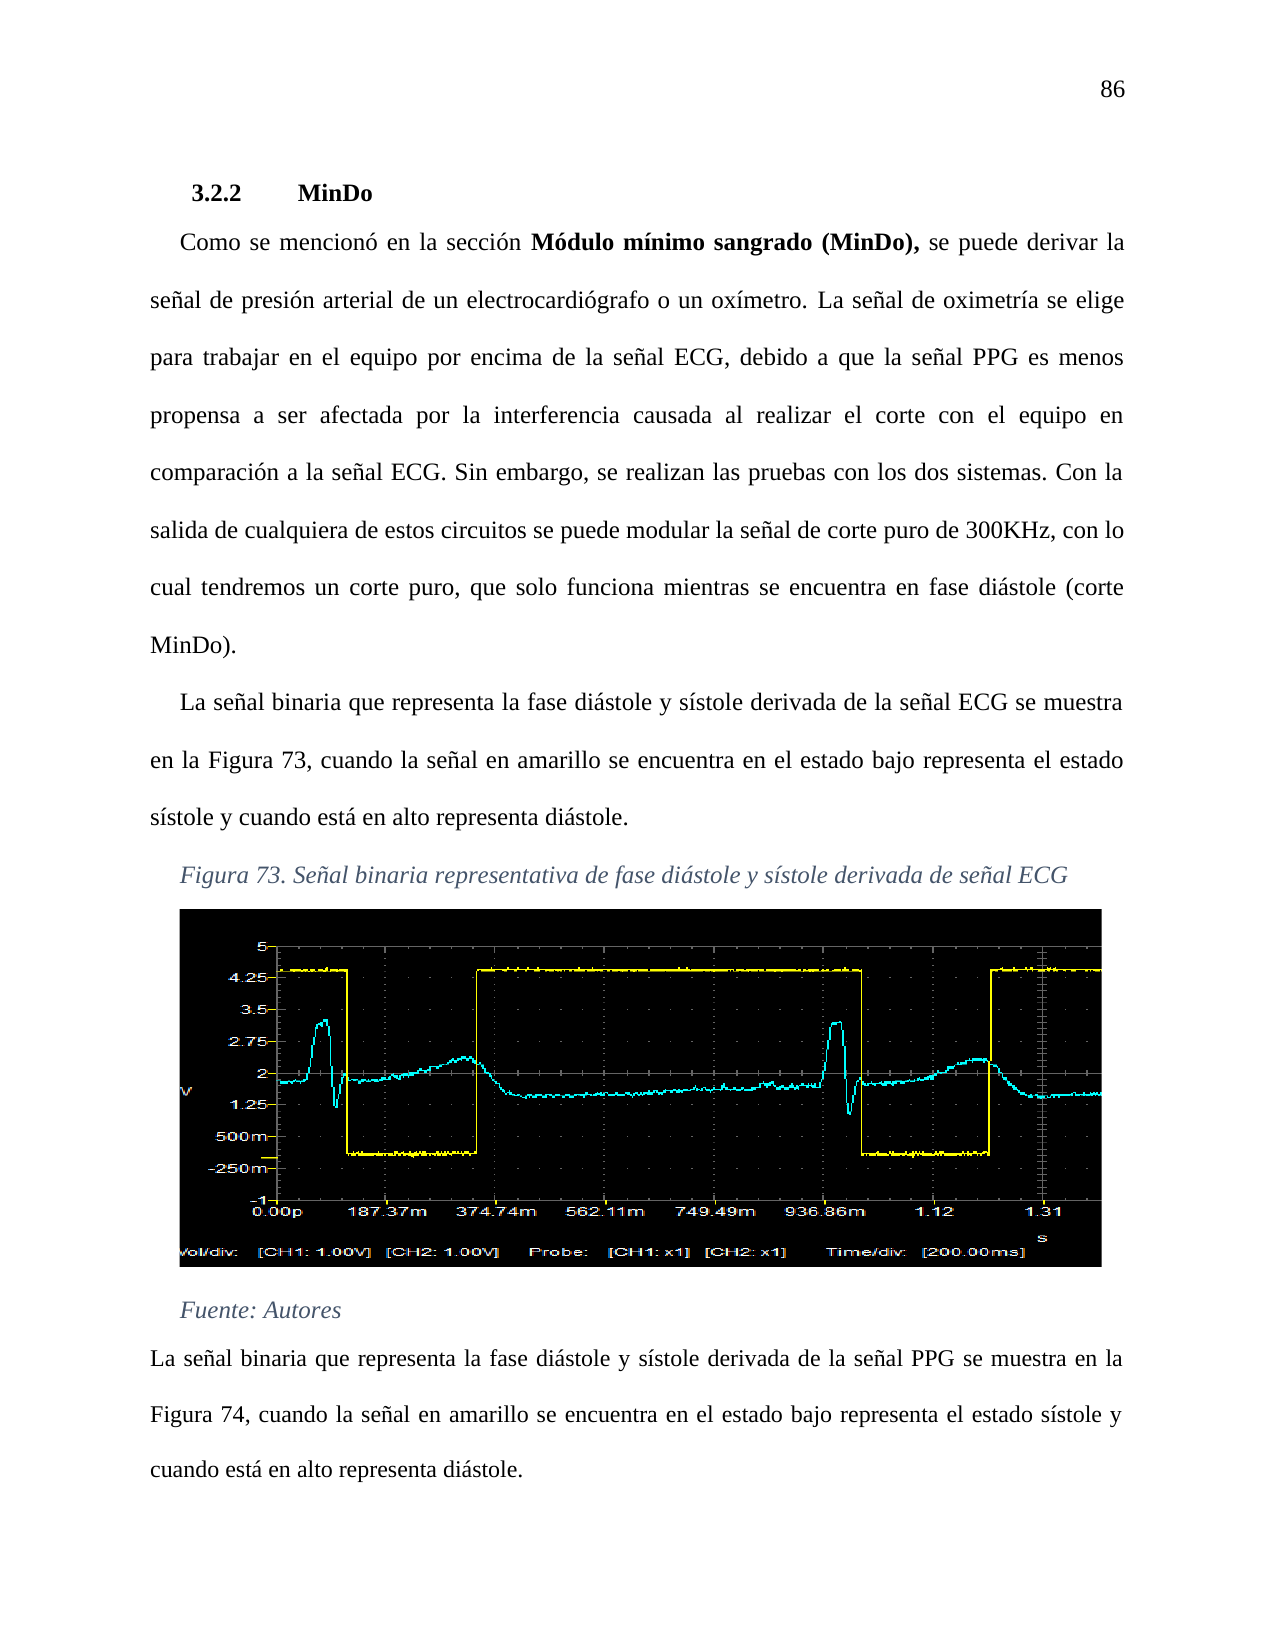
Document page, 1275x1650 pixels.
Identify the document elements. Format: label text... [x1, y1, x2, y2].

text Figura 73. Señal binaria representativa de fase diástole y sístole derivada de señal ECG [150, 860, 1125, 888]
text La señal binaria que representa la fase diástole y sístole derivada de la señal ECG se muestra en la Figura 73, cuando la señal en amarillo se encuentra en el estado bajo representa el estado sístole y cuando está en alto representa diástole. [150, 687, 1125, 831]
subtitle MinDo [150, 178, 1125, 206]
text La señal binaria que representa la fase diástole y sístole derivada de la señal PPG se muestra en la Figura 74, cuando la señal en amarillo se encuentra en el estado bajo representa el estado sístole y cuando está en alto representa diástole. [150, 1344, 1125, 1482]
text Fuente: Autores [150, 1295, 1125, 1324]
picture [179, 909, 1102, 1267]
text Como se mencionó en la sección Módulo mínimo sangrado (MinDo), se puede derivar la señal de presión arterial de un electrocardiógrafo o un oxímetro. La señal de oximetría se elige para trabajar en el equipo por encima de la señal ECG, debido a que la señal PPG es menos propensa a ser afectada por la interferencia causada al realizar el corte con el equipo en comparación a la señal ECG. Sin embargo, se realizan las pruebas con los dos sistemas. Con la salida de cualquiera de estos circuitos se puede modular la señal de corte puro de 300KHz, con lo cual tendremos un corte puro, que solo funciona mientras se encuentra en fase diástole (corte MinDo). [150, 227, 1125, 658]
